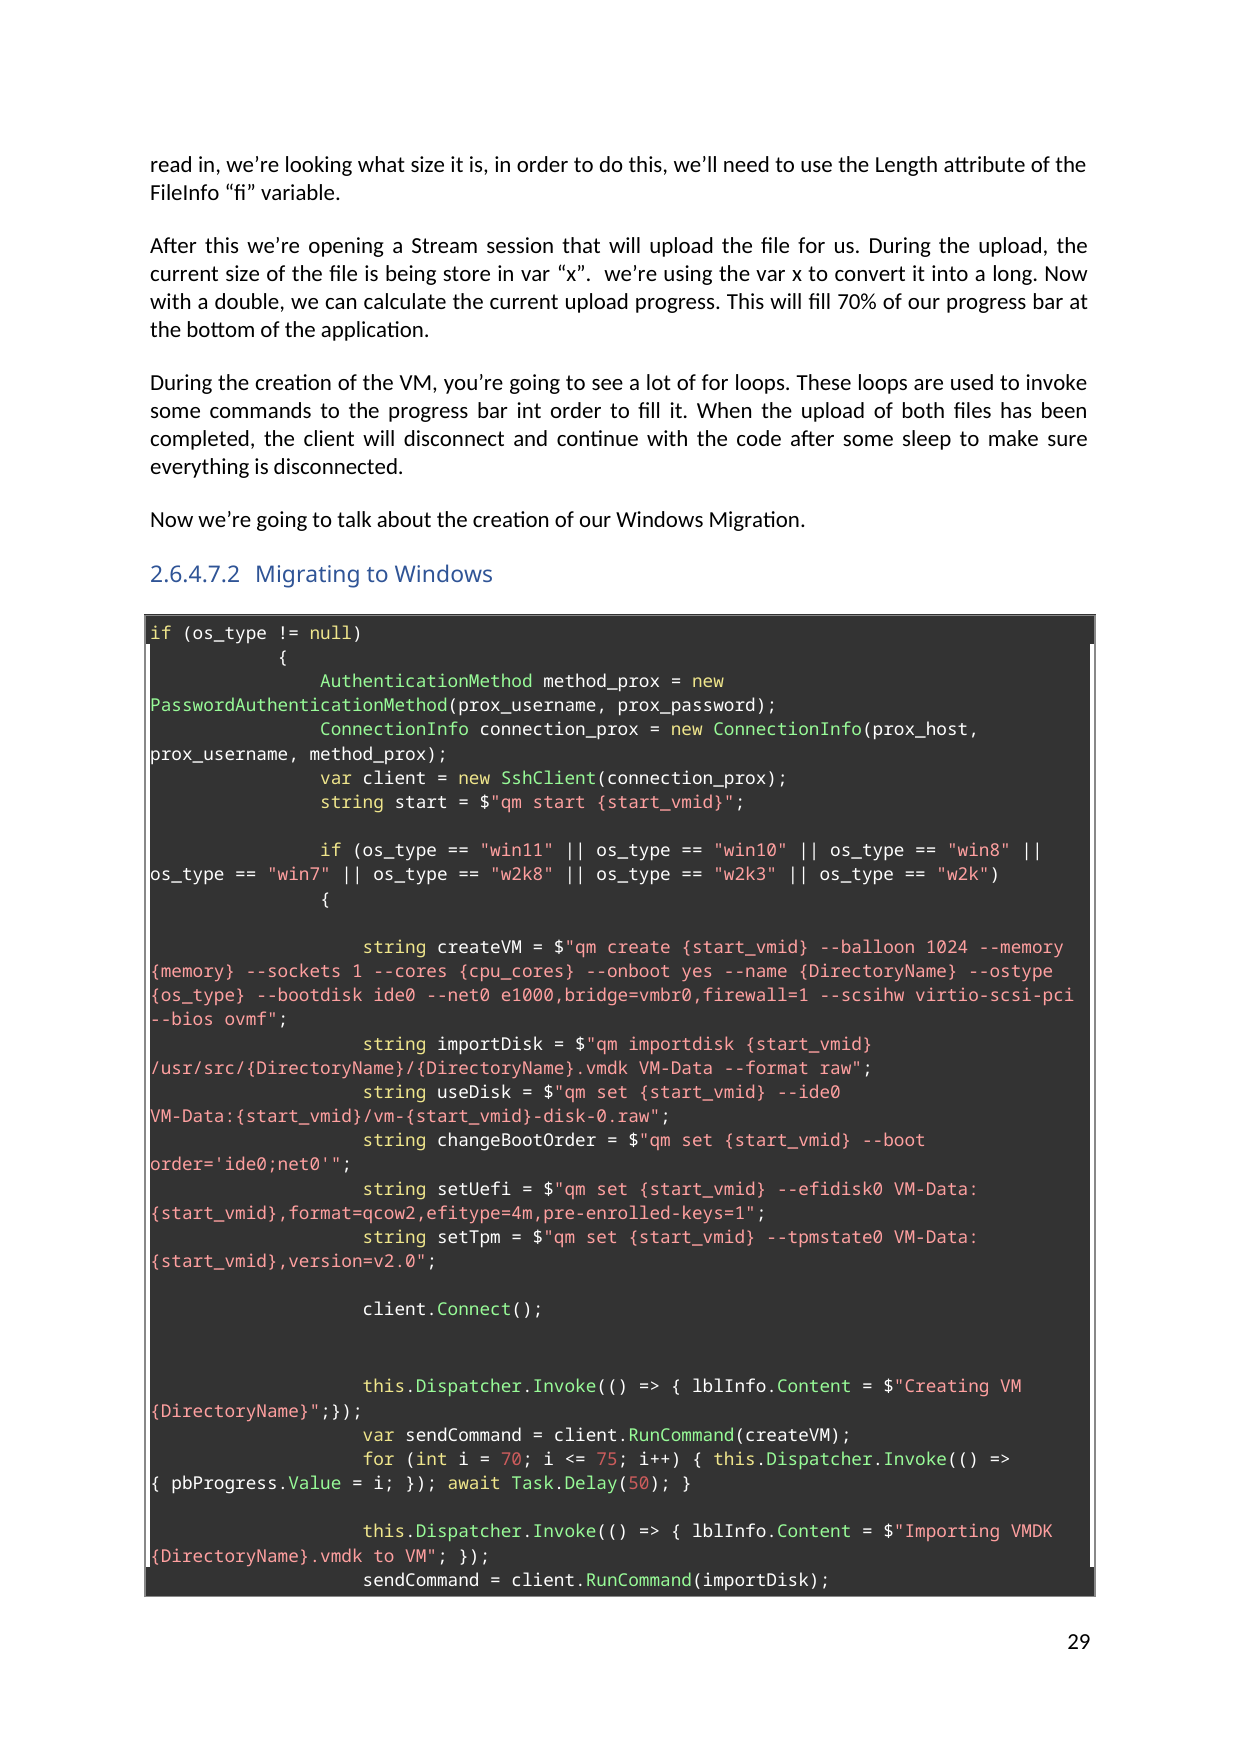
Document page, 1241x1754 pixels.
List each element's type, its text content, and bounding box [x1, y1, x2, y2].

text var client = new SshClient(connection_prox); [150, 765, 1090, 789]
text AuthenticationMethod method_prox = new PasswordAuthenticationMethod(prox_username, prox_password); [150, 668, 1090, 717]
text client.Connect(); [150, 1297, 1090, 1321]
text string importDisk = $"qm importdisk {start_vmid} /usr/src/{DirectoryName}/{DirectoryName}.vmdk VM-Data --format raw"; [150, 1031, 1090, 1079]
text this.Dispatcher.Invoke(() => { lblInfo.Content = $"Importing VMDK {DirectoryName}.vmdk to VM"; }); [150, 1519, 1090, 1562]
text for (int i = 70; i <= 75; i++) { this.Dispatcher.Invoke(() => { pbProgress.Value = i; }); await Task.Delay(50); } [150, 1446, 1090, 1495]
text After this we’re opening a Stream session that will upload the file for us. During the upload, the current size of the file is being store in var “x”. we’re using the var x to convert it into a long. Now with a double, we can calculate the current upload progress. This will fill 70% of our progress bar at the bottom of the application. [150, 231, 1090, 343]
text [150, 150, 1090, 206]
text string start = $"qm start {start_vmid}"; [150, 789, 1090, 813]
text string setUefi = $"qm set {start_vmid} --efidisk0 VM-Data:{start_vmid},format=qcow2,efitype=4m,pre-enrolled-keys=1"; [150, 1176, 1090, 1224]
text if (os_type == "win11" || os_type == "win10" || os_type == "win8" || os_type == "win7" || os_type == "w2k8" || os_type == "w2k3" || os_type == "w2k") [150, 838, 1090, 886]
text string changeBootOrder = $"qm set {start_vmid} --boot order='ide0;net0'"; [150, 1128, 1090, 1176]
text this.Dispatcher.Invoke(() => { lblInfo.Content = $"Creating VM {DirectoryName}";}); [150, 1374, 1090, 1422]
text { [150, 886, 1090, 910]
text if (os_type != null) [146, 616, 1094, 644]
text During the creation of the VM, you’re going to see a lot of for loops. These loops are used to invoke some commands to the progress bar int order to fill it. When the upload of both files has been completed, the client will disconnect and continue with the code after some sleep to make sure everything is disconnected. [150, 368, 1090, 480]
text string setTpm = $"qm set {start_vmid} --tpmstate0 VM-Data:{start_vmid},version=v2.0"; [150, 1224, 1090, 1273]
text Now we’re going to talk about the creation of our Windows Migration. [150, 505, 1090, 533]
text ConnectionInfo connection_prox = new ConnectionInfo(prox_host, prox_username, method_prox); [150, 717, 1090, 765]
text var sendCommand = client.RunCommand(createVM); [150, 1422, 1090, 1446]
text string useDisk = $"qm set {start_vmid} --ide0 VM-Data:{start_vmid}/vm-{start_vmid}-disk-0.raw"; [150, 1079, 1090, 1128]
subtitle Migrating to Windows [150, 558, 1090, 589]
text string createVM = $"qm create {start_vmid} --balloon 1024 --memory {memory} --sockets 1 --cores {cpu_cores} --onboot yes --name {DirectoryName} --ostype {os_type} --bootdisk ide0 --net0 e1000,bridge=vmbr0,firewall=1 --scsihw virtio-scsi-pci --bios ovmf"; [150, 934, 1090, 1031]
text sendCommand = client.RunCommand(importDisk); [146, 1562, 1094, 1596]
text { [150, 644, 1090, 668]
